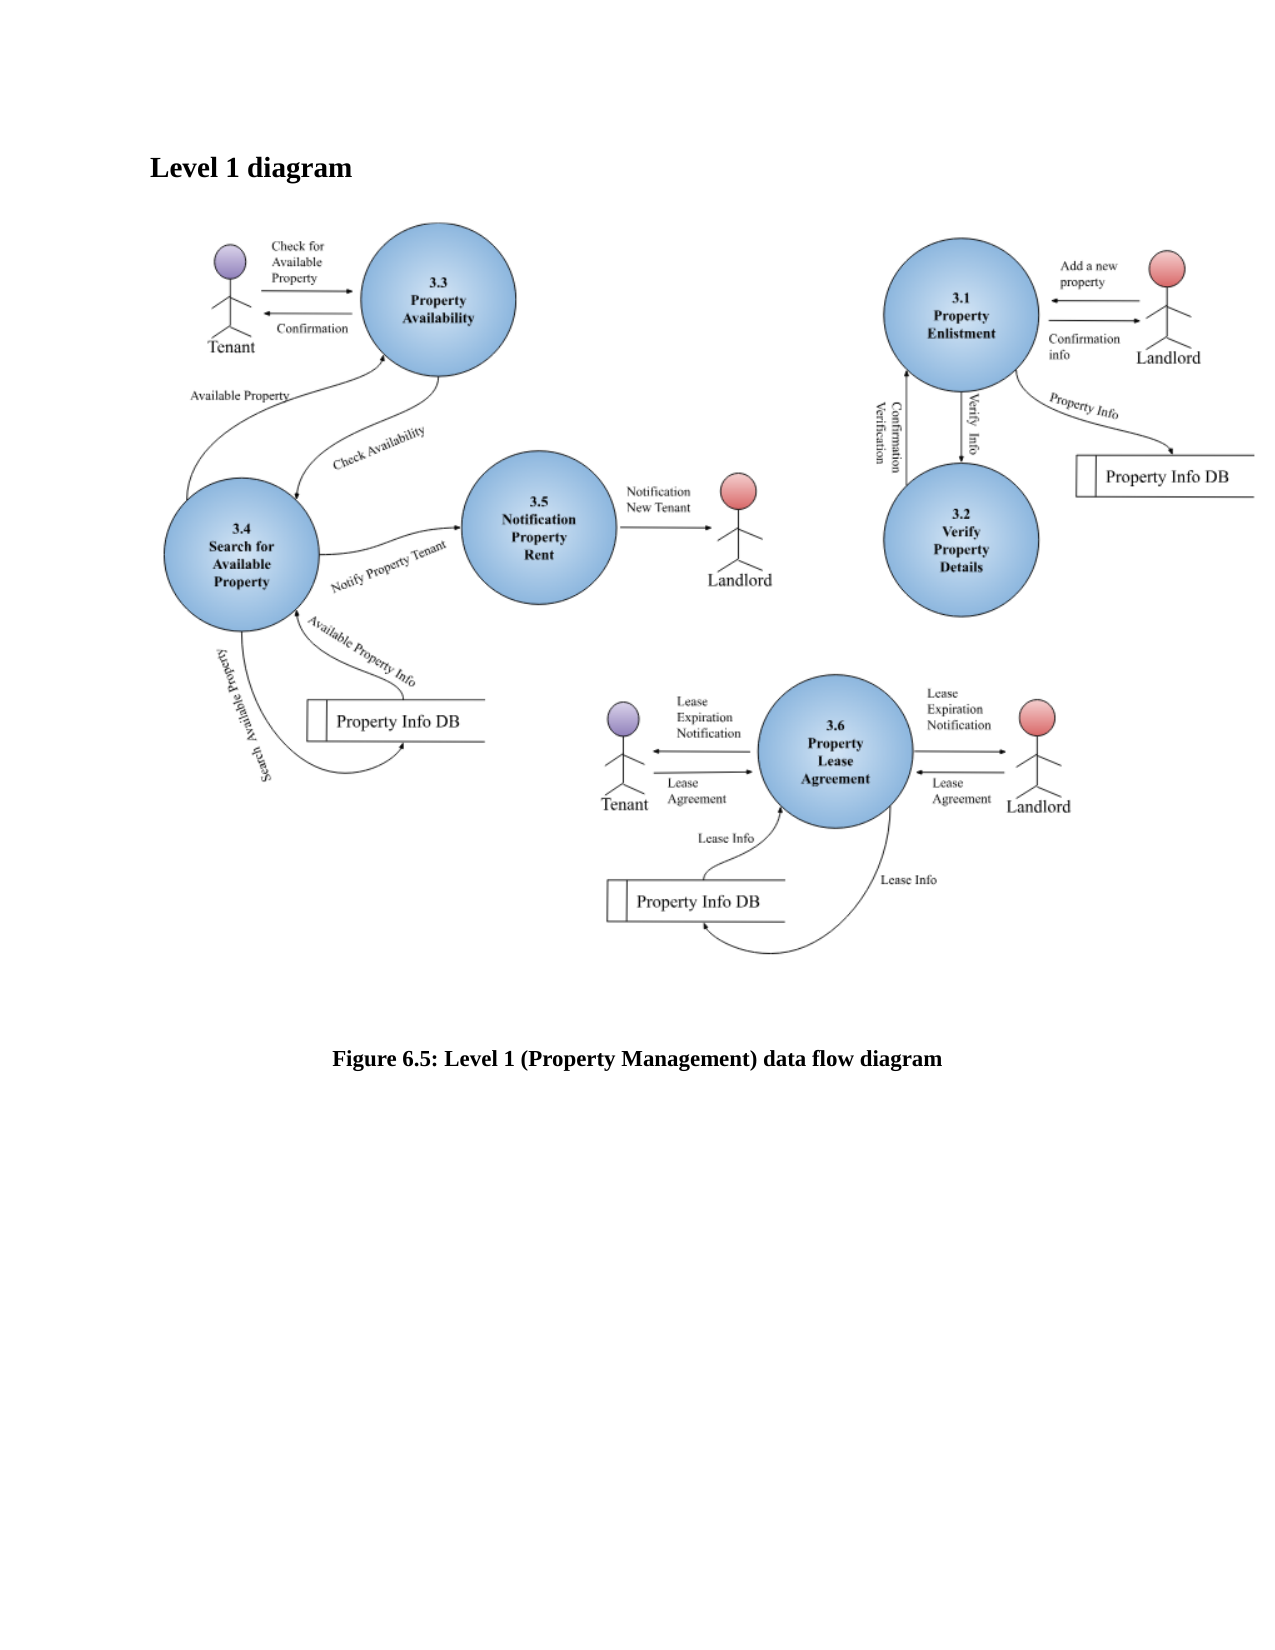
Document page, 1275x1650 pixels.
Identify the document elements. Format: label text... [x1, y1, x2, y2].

text Figure 6.5: Level 1 (Property Management) data flow diagram [150, 1045, 1125, 1071]
text Level 1 diagram [150, 150, 1125, 183]
picture [150, 205, 1257, 963]
